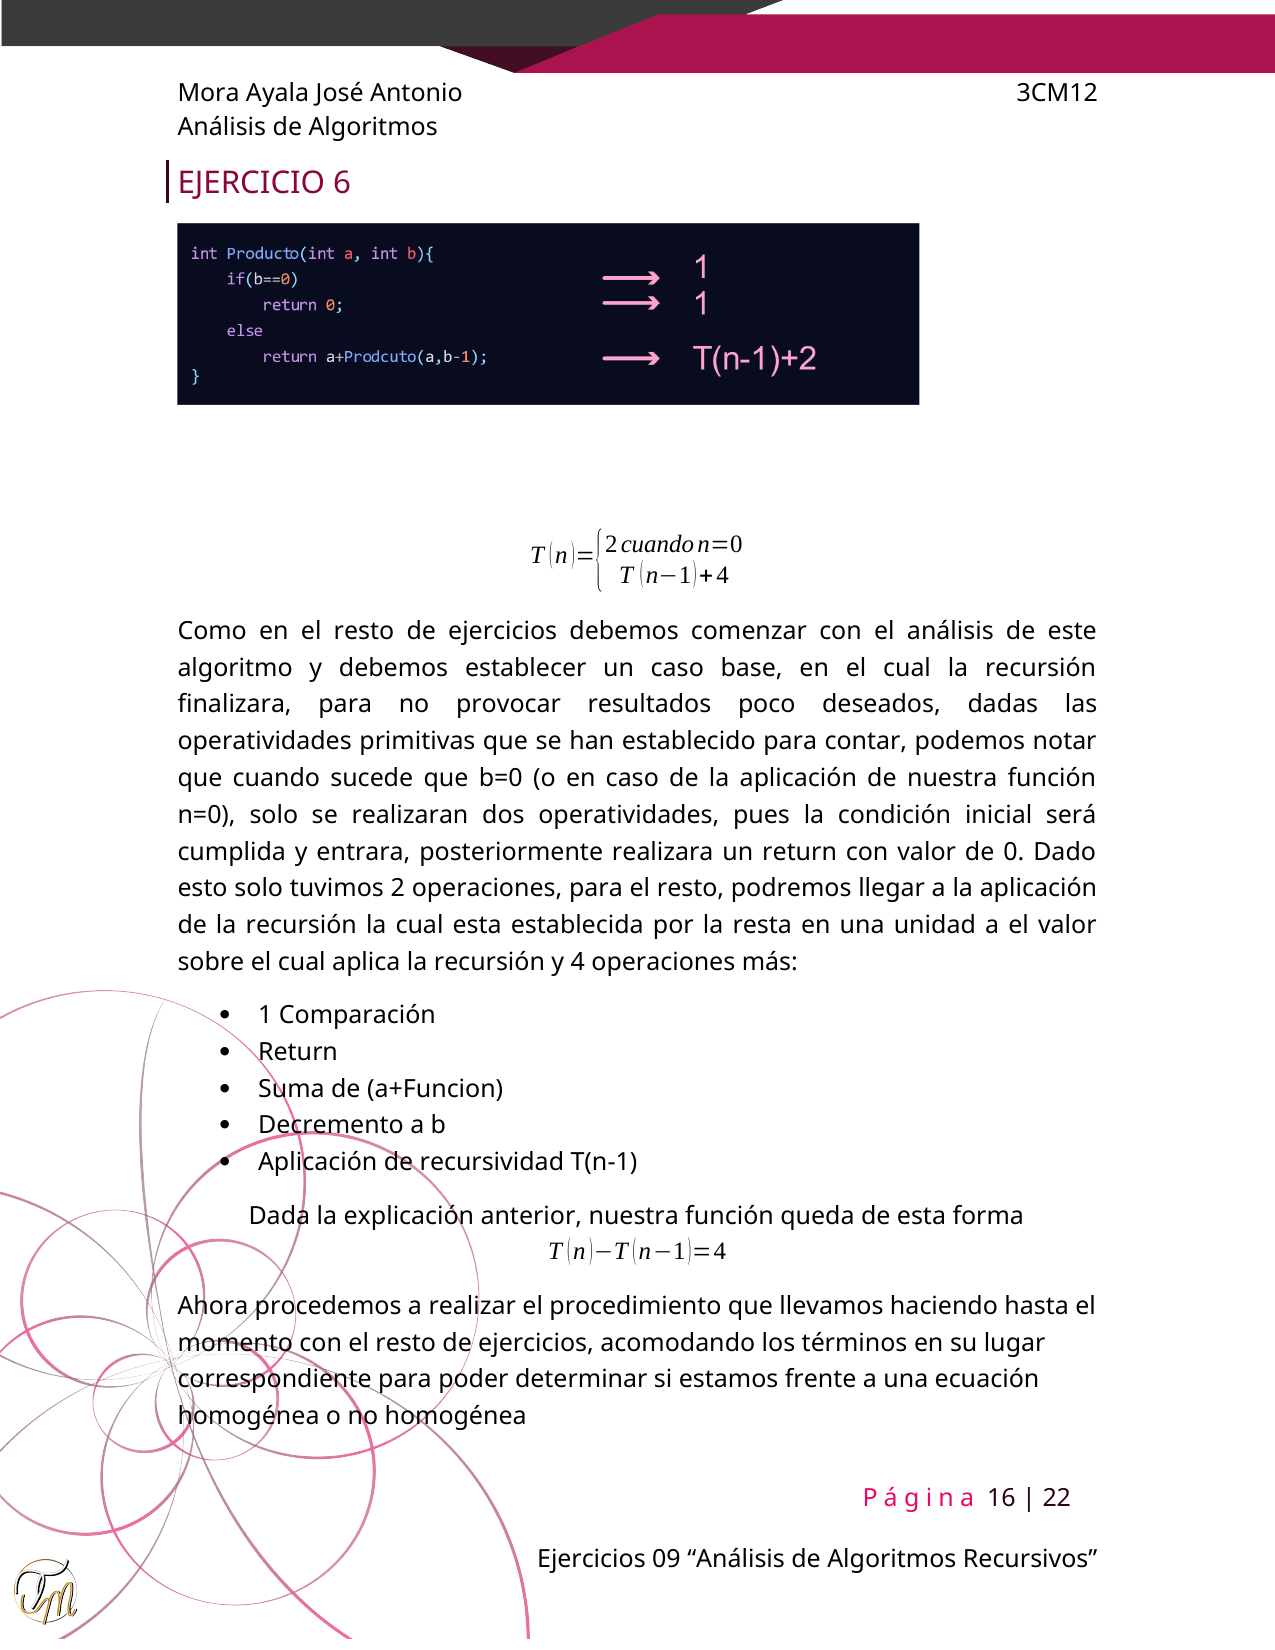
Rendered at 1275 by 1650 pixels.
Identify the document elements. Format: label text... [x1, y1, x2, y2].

subtitle Ejercicio 6 [169, 160, 1098, 203]
list Suma de (a+Funcion) [220, 1070, 1098, 1104]
list Decremento a b [220, 1107, 1098, 1141]
picture [177, 223, 920, 405]
text Como en el resto de ejercicios debemos comenzar con el análisis de este algoritmo y debemos establecer un caso base, en el cual la recursión finalizara, para no provocar resultados poco deseados, dadas las operatividades primitivas que se han establecido para contar, podemos notar que cuando sucede que b=0 (o en caso de la aplicación de nuestra función n=0), solo se realizaran dos operatividades, pues la condición inicial será cumplida y entrara, posteriormente realizara un return con valor de 0. Dado esto solo tuvimos 2 operaciones, para el resto, podremos llegar a la aplicación de la recursión la cual esta establecida por la resta en una unidad a el valor sobre el cual aplica la recursión y 4 operaciones más: [177, 612, 1098, 977]
list Return [220, 1034, 1098, 1068]
list Aplicación de recursividad T(n-1) [220, 1144, 1098, 1178]
text Ahora procedemos a realizar el procedimiento que llevamos haciendo hasta el momento con el resto de ejercicios, acomodando los términos en su lugar correspondiente para poder determinar si estamos frente a una ecuación homogénea o no homogénea [177, 1288, 1098, 1432]
list 1 Comparación [220, 997, 1098, 1031]
text Dada la explicación anterior, nuestra función queda de esta forma [177, 1197, 1098, 1268]
